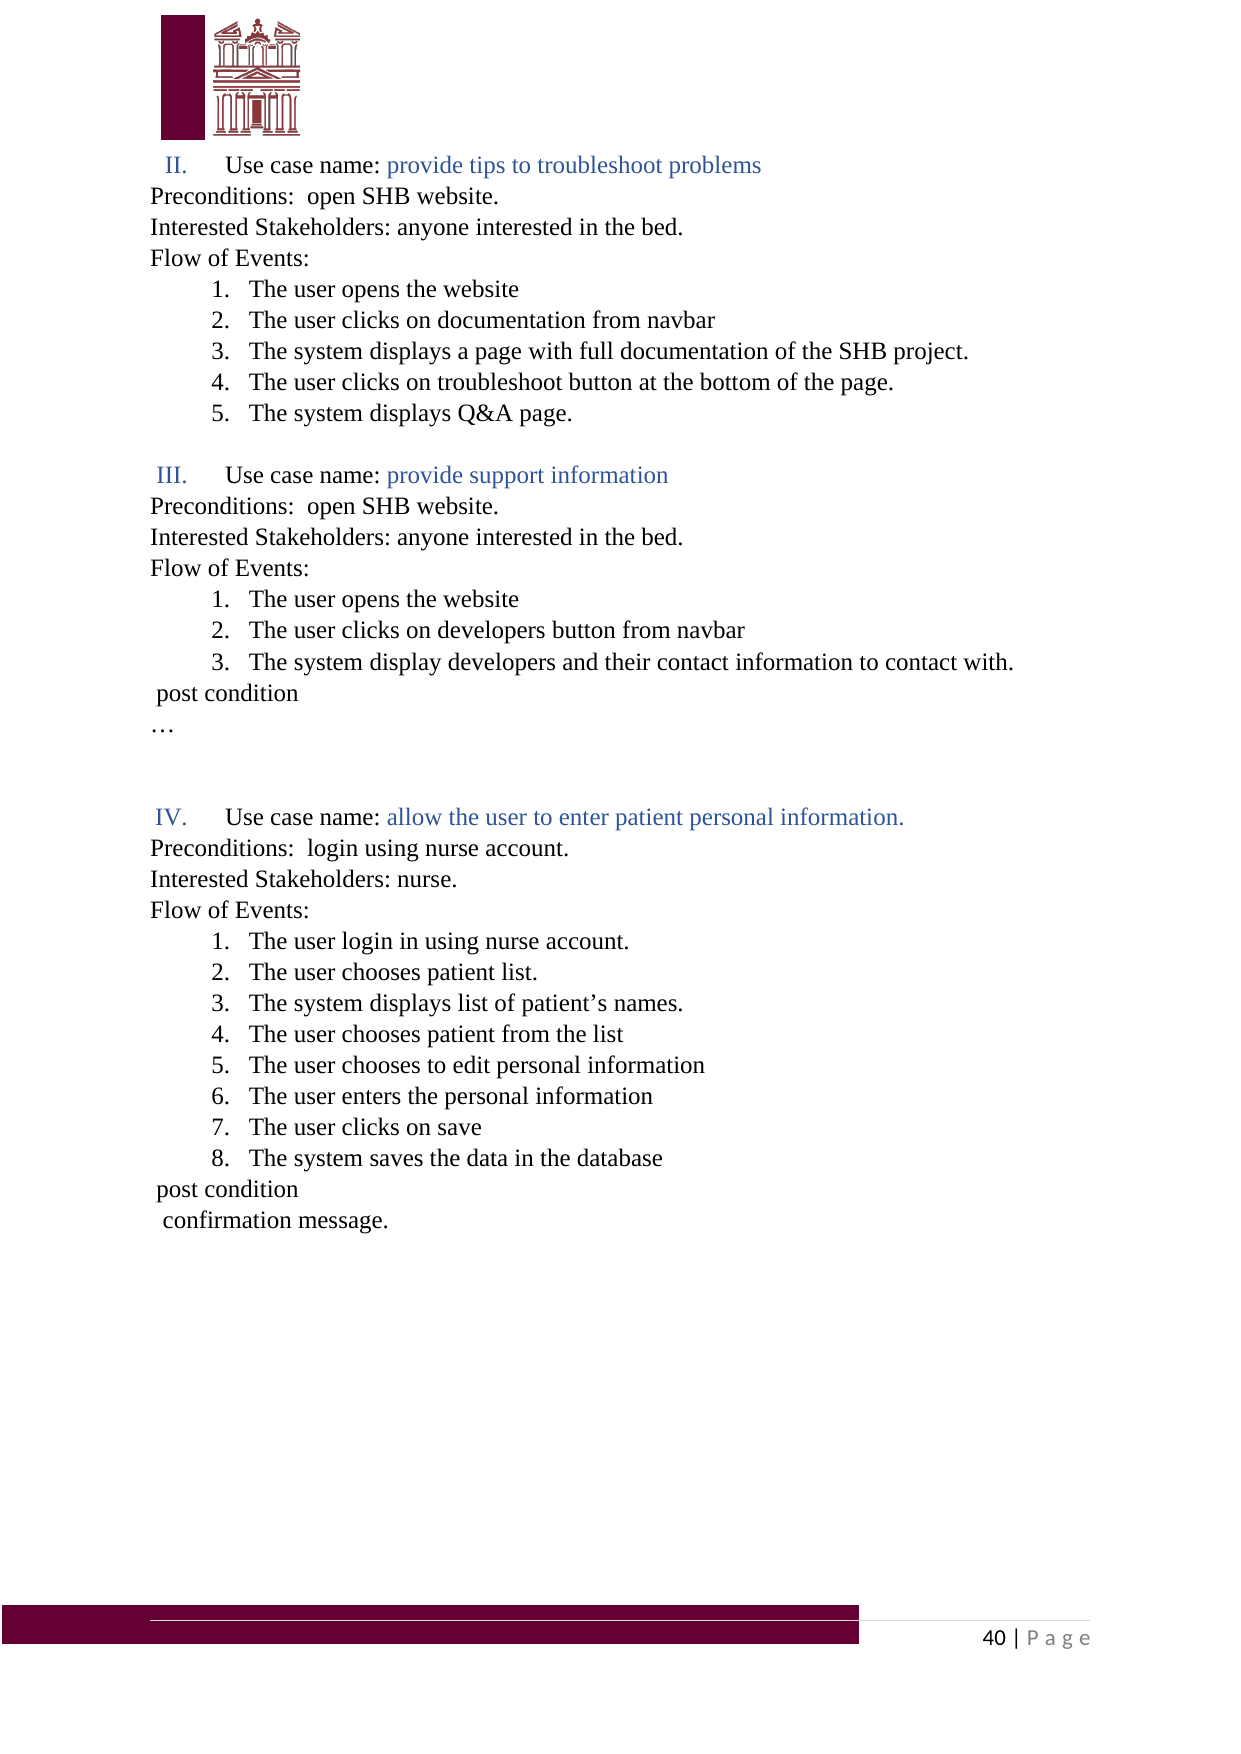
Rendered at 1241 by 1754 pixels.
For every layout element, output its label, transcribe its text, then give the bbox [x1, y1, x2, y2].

list The user opens the website [211, 584, 1090, 613]
list Use case name: provide support information [187, 460, 1090, 489]
list The user chooses patient from the list [211, 1019, 1090, 1048]
list The system displays Q&A page. [211, 398, 1090, 427]
text Interested Stakeholders: nurse. [150, 864, 1090, 893]
list Use case name: provide tips to troubleshoot problems [187, 150, 1090, 179]
text … [150, 709, 1090, 737]
text Preconditions: open SHB website. [150, 181, 1090, 210]
text Flow of Events: [150, 243, 1090, 272]
list The system displays list of patient’s names. [211, 988, 1090, 1017]
list The user opens the website [211, 274, 1090, 303]
text post condition [150, 1174, 1090, 1203]
text Preconditions: login using nurse account. [150, 833, 1090, 862]
text Interested Stakeholders: anyone interested in the bed. [150, 522, 1090, 551]
list The user clicks on save [211, 1112, 1090, 1141]
list The user clicks on documentation from navbar [211, 305, 1090, 334]
list The user chooses to edit personal information [211, 1050, 1090, 1079]
list The user clicks on troubleshoot button at the bottom of the page. [211, 367, 1090, 396]
text Preconditions: open SHB website. [150, 491, 1090, 520]
list Use case name: allow the user to enter patient personal information. [187, 802, 1090, 831]
list The system displays a page with full documentation of the SHB project. [211, 336, 1090, 365]
text post condition [150, 678, 1090, 706]
list The user clicks on developers button from navbar [211, 616, 1090, 644]
list The user login in using nurse account. [211, 926, 1090, 955]
list The system saves the data in the database [211, 1143, 1090, 1172]
picture [213, 18, 301, 136]
text Interested Stakeholders: anyone interested in the bed. [150, 212, 1090, 241]
text Flow of Events: [150, 553, 1090, 582]
list The user chooses patient list. [211, 957, 1090, 986]
text confirmation message. [150, 1205, 1090, 1234]
text Flow of Events: [150, 895, 1090, 924]
list The system display developers and their contact information to contact with. [211, 647, 1090, 675]
list The user enters the personal information [211, 1081, 1090, 1110]
